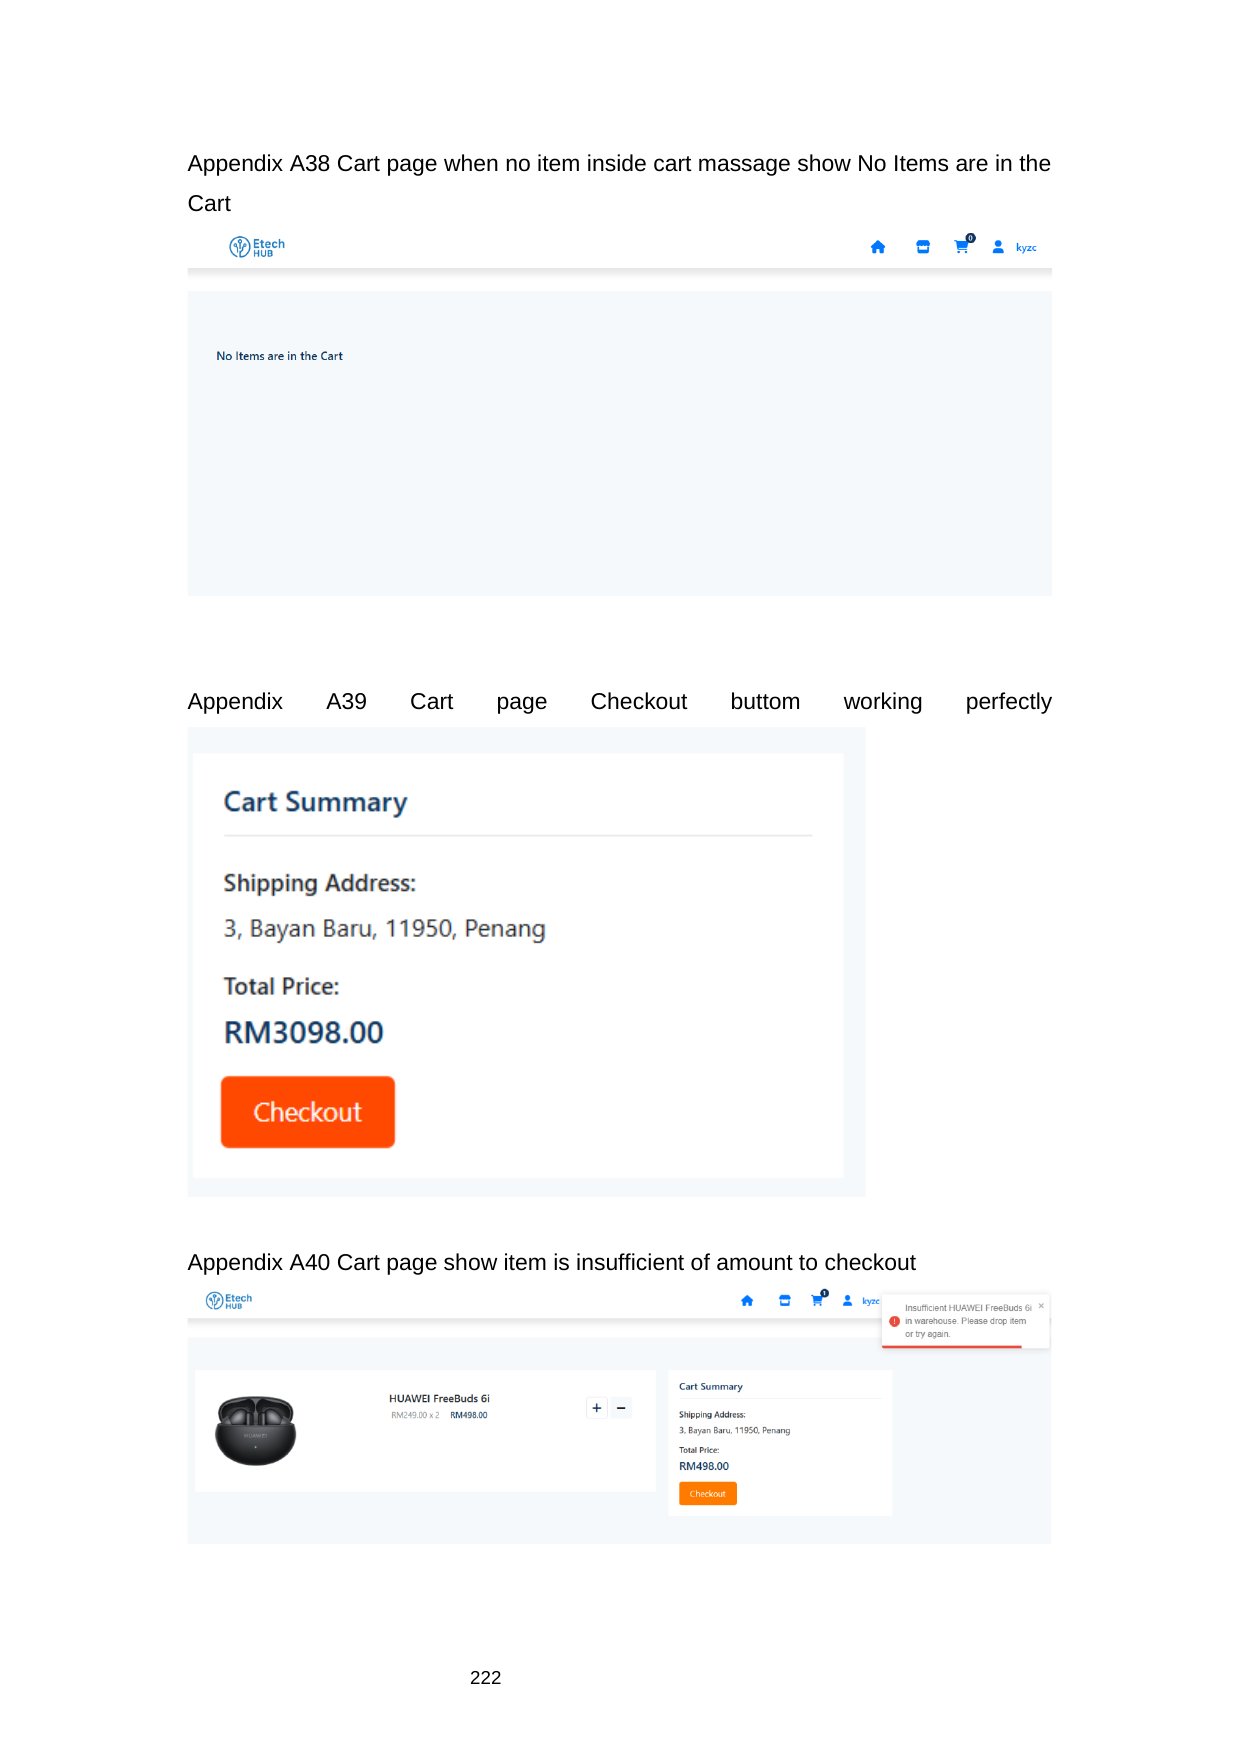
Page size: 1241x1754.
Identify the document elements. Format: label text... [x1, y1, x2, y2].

picture [187, 228, 1053, 596]
picture [187, 1288, 1052, 1544]
picture [187, 727, 866, 1197]
text Appendix A38 Cart page when no item inside cart massage show No Items are in the Cart Appendix A39 Cart page Checkout buttom working perfectly [187, 150, 1053, 228]
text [187, 1209, 1053, 1583]
